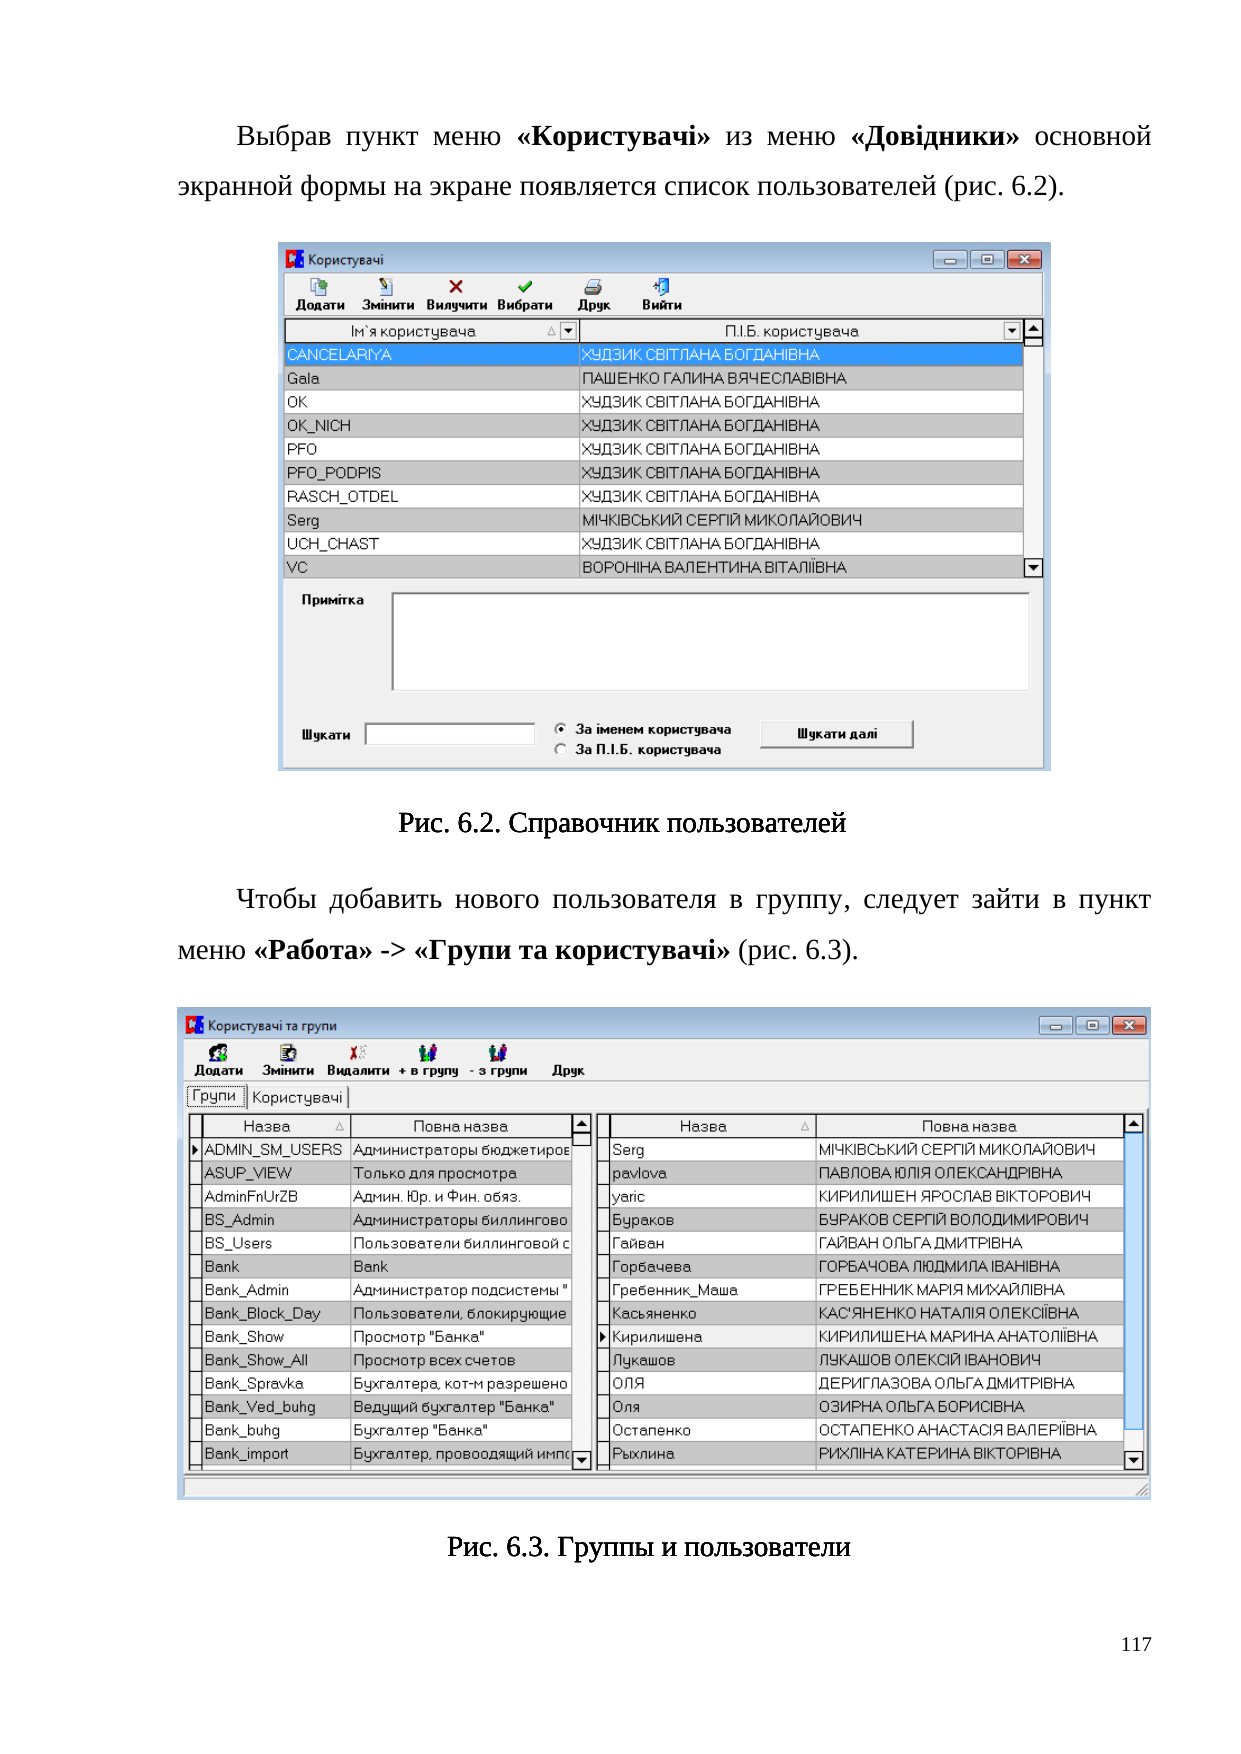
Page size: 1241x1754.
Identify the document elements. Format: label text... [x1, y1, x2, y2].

picture [278, 242, 1051, 771]
text Выбрав пункт меню «Користувачі» из меню «Довідники» основной экранной формы на экране появляется список пользователей (рис. 6.2). [177, 118, 1152, 202]
text Чтобы добавить нового пользователя в группу, следует зайти в пункт меню «Работа» -> «Групи та користувачі» (рис. 6.3). [177, 882, 1152, 965]
picture [177, 1007, 1151, 1500]
